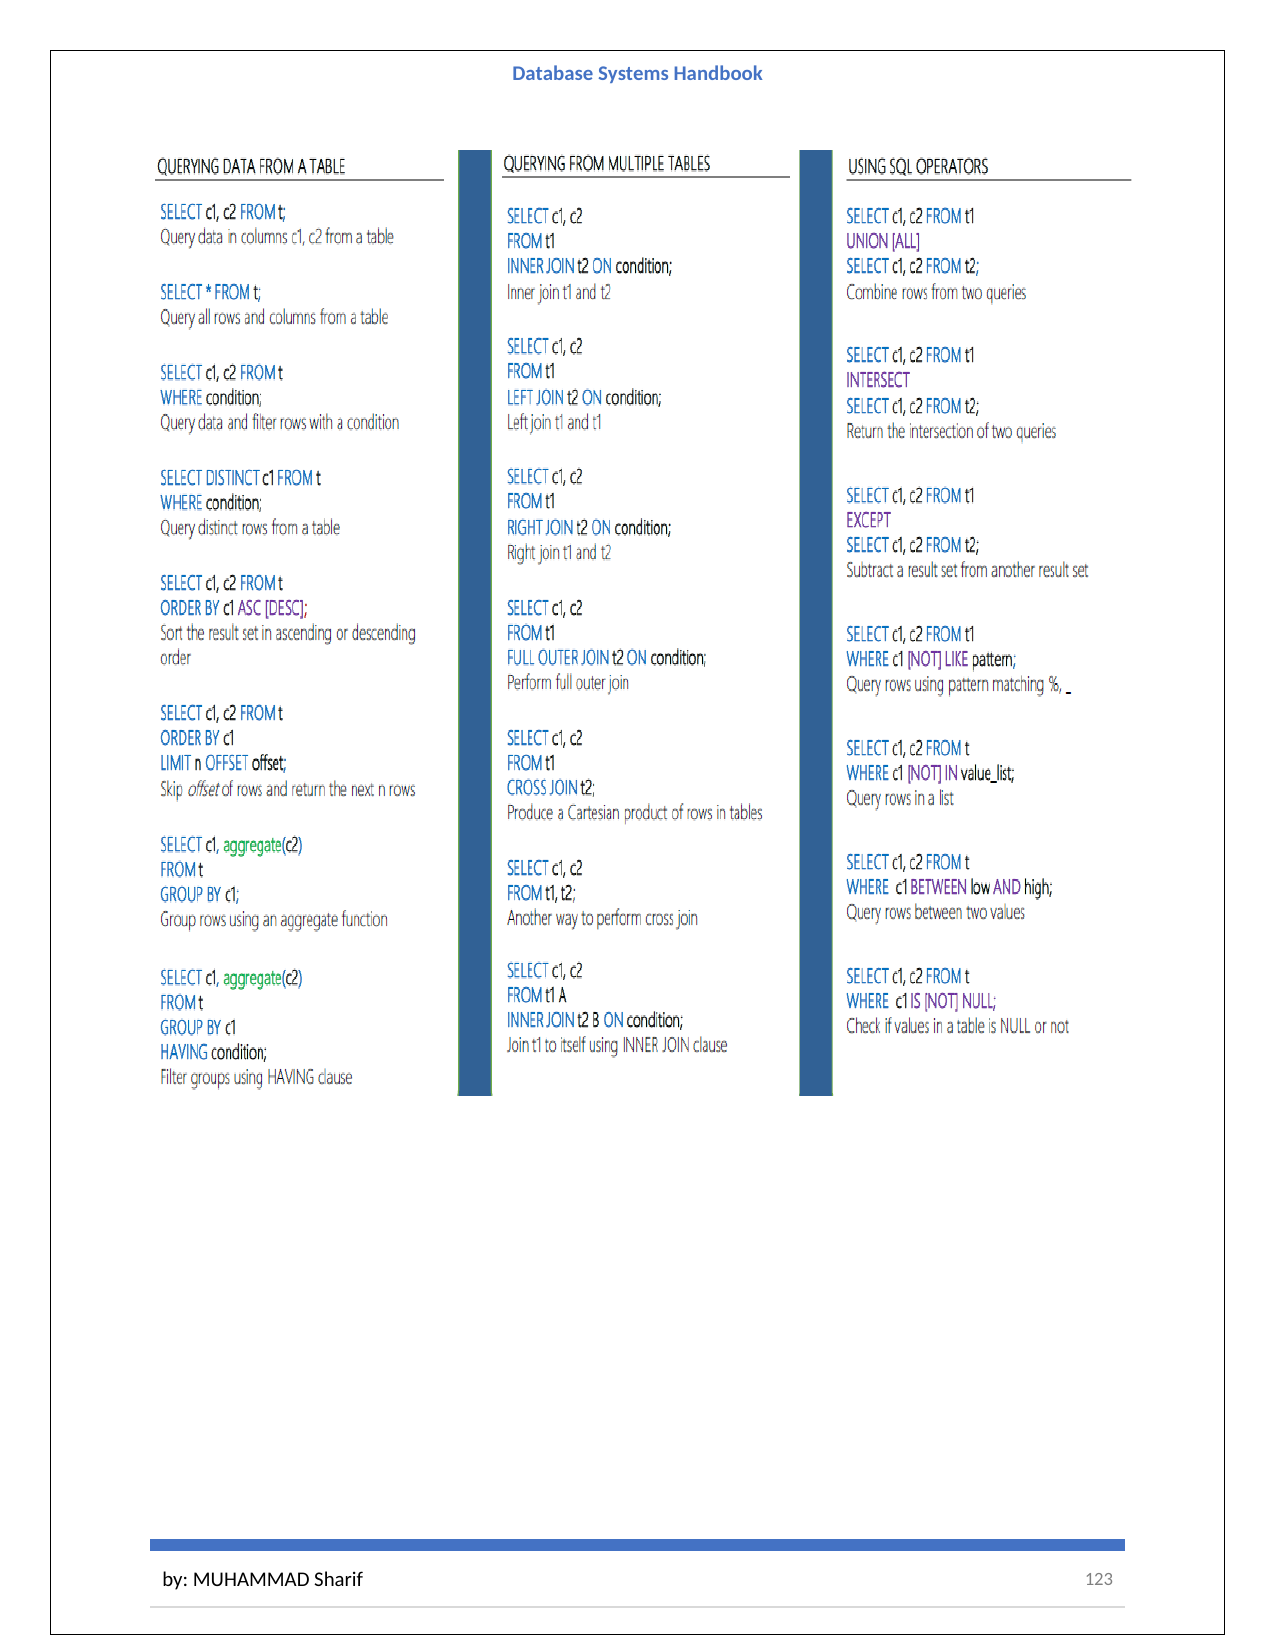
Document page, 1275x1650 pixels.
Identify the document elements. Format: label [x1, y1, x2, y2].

picture [150, 150, 1132, 1096]
